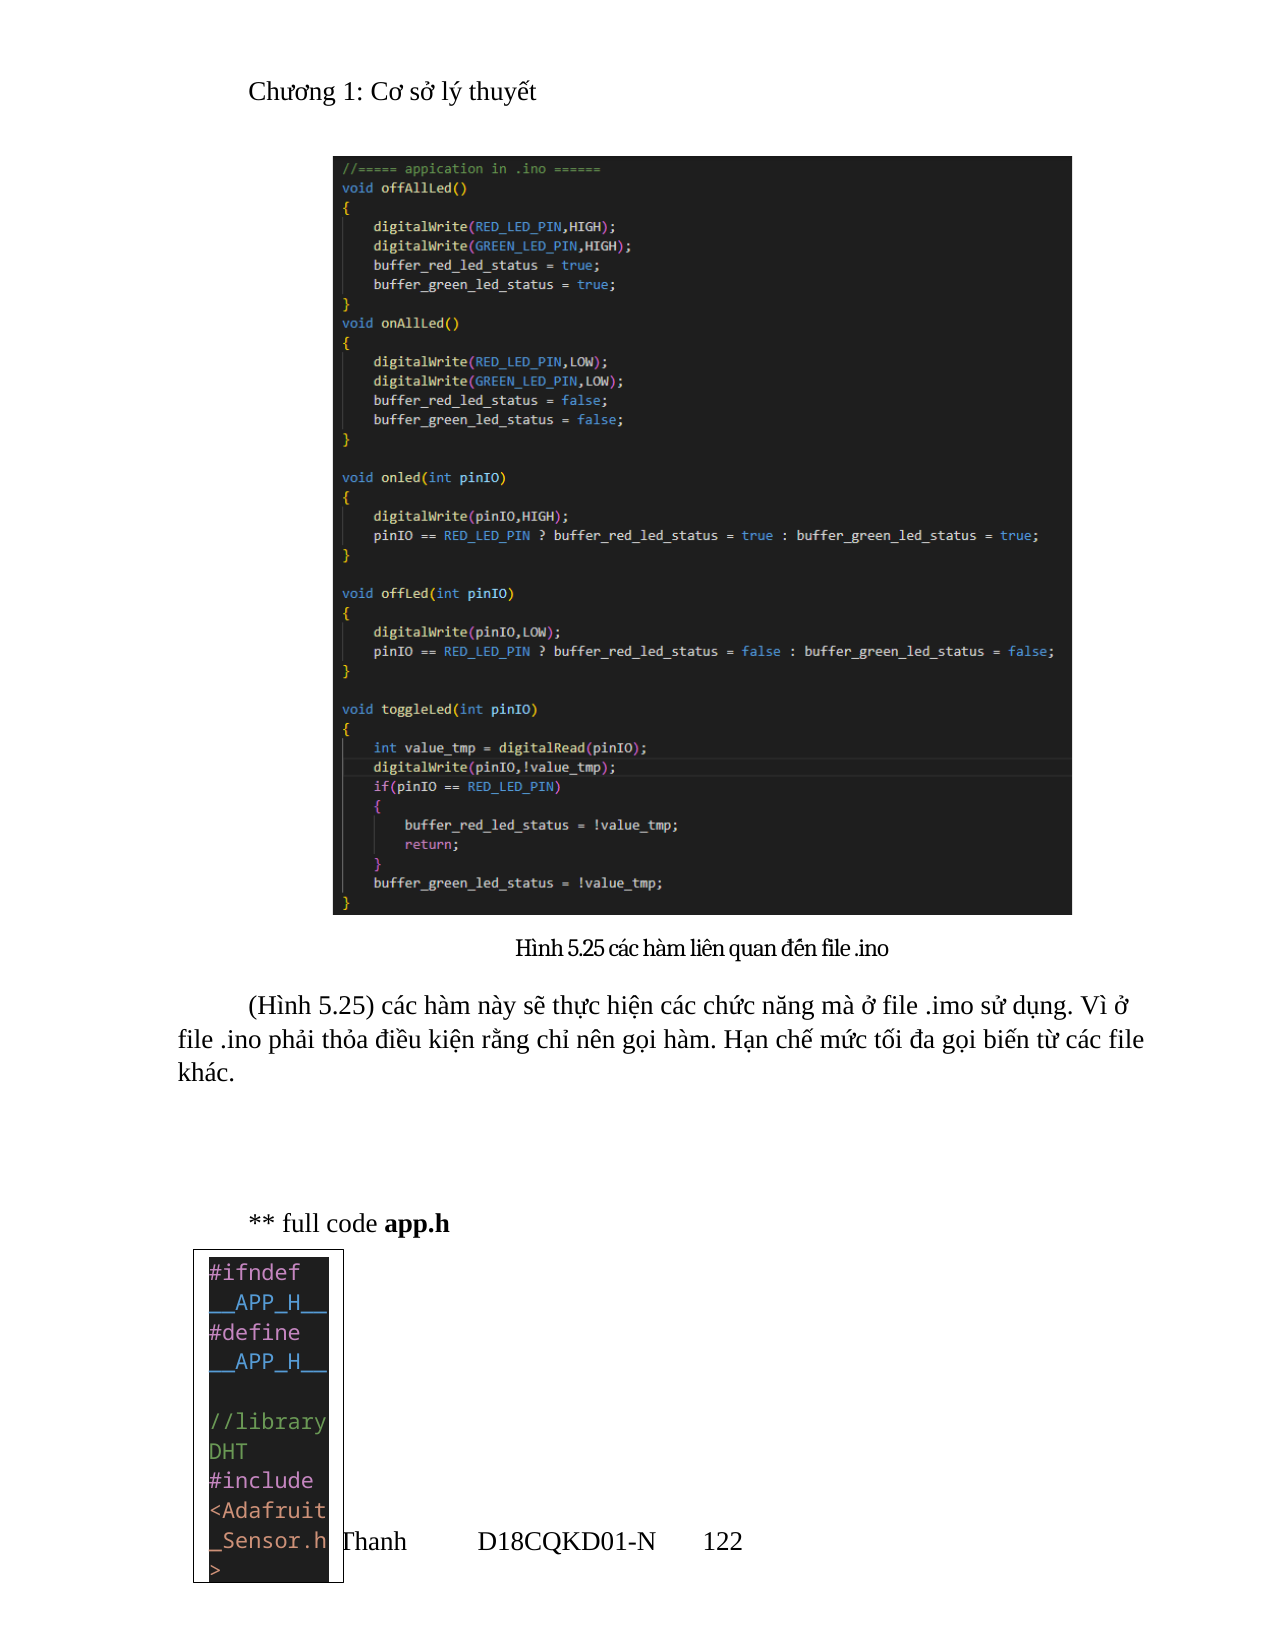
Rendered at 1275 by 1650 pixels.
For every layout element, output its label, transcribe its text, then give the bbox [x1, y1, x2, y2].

picture [332, 156, 1073, 915]
text (Hình 5.25) các hàm này sẽ thực hiện các chức năng mà ở file .imo sử dụng. Vì ở file .ino phải thỏa điều kiện rằng chỉ nên gọi hàm. Hạn chế mức tối đa gọi biến từ các file khác. [177, 989, 1157, 1088]
title Hình 5.25 các hàm liên quan đến file .ino [248, 934, 1157, 963]
text ** full code app.h [177, 1207, 1157, 1238]
